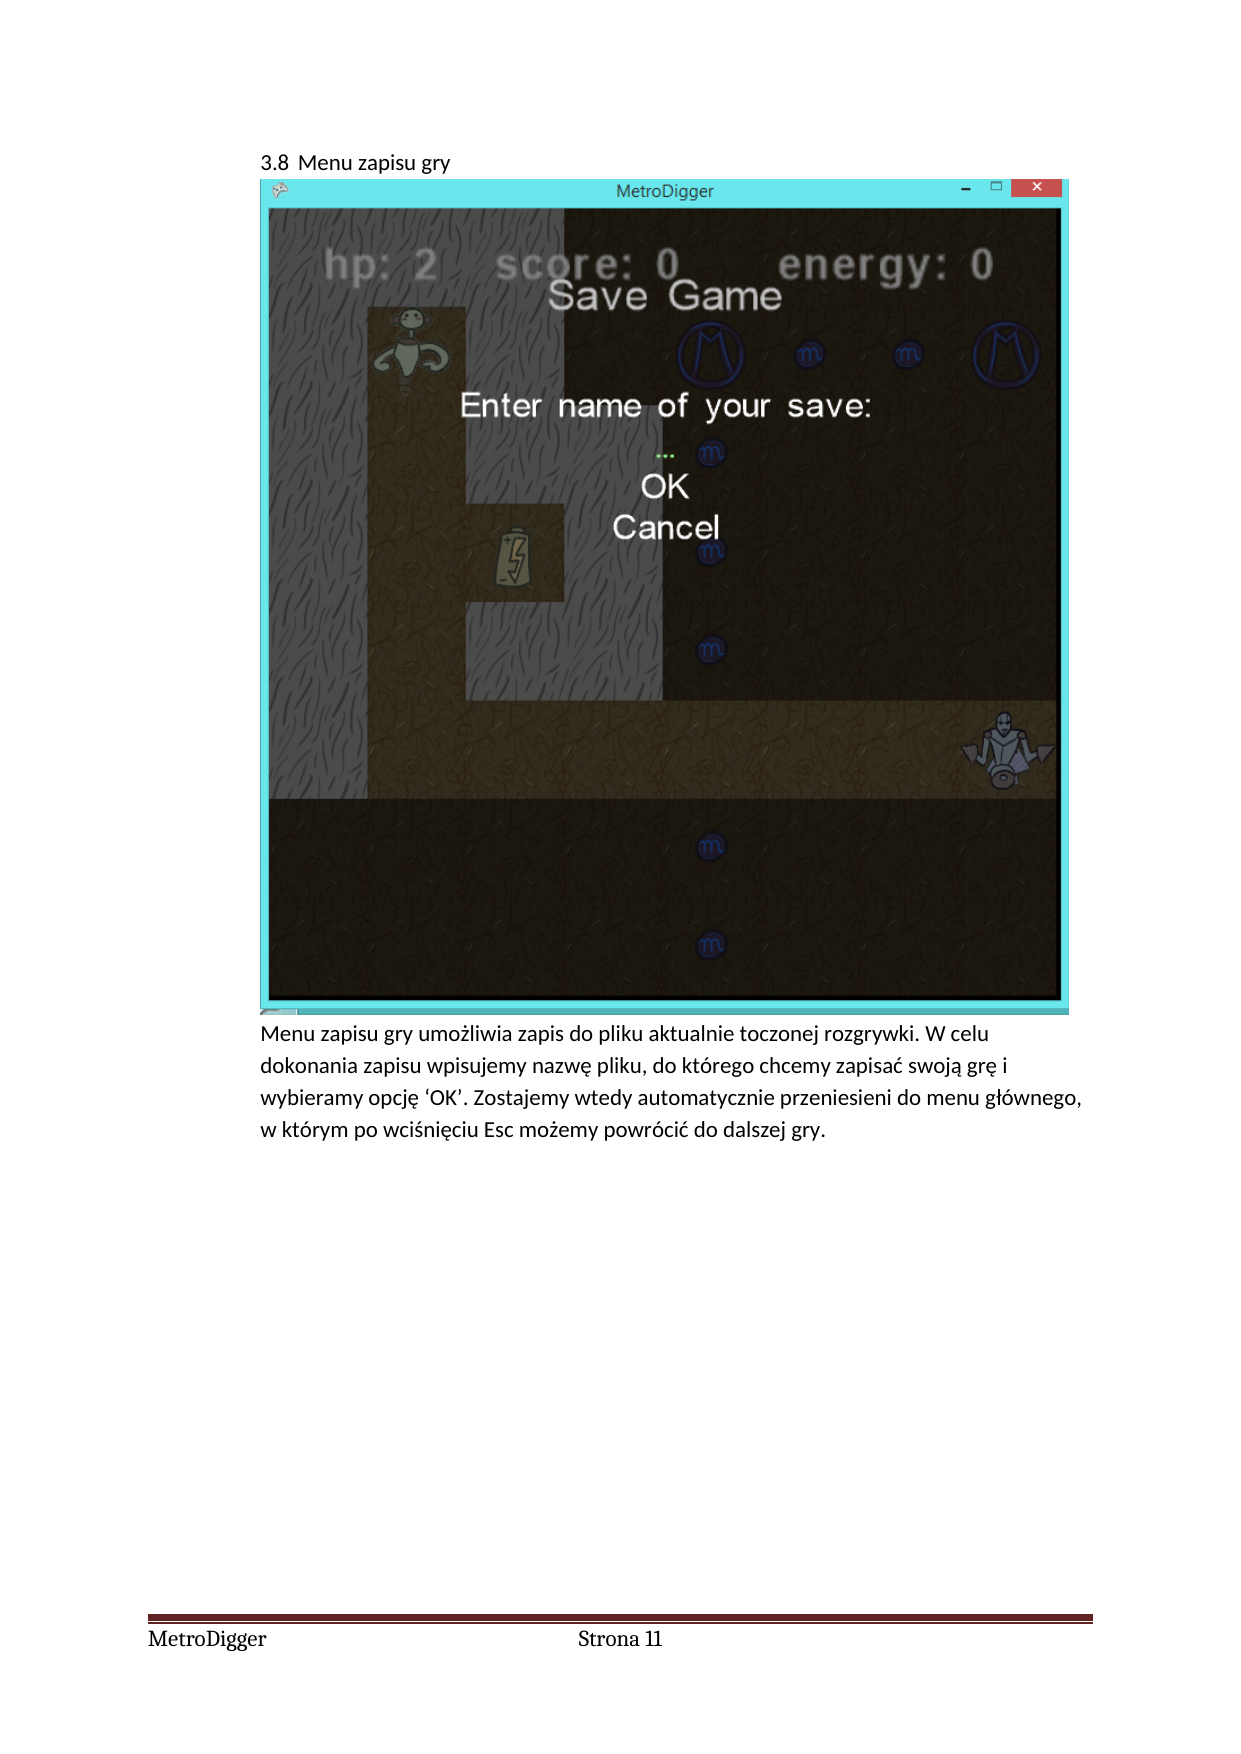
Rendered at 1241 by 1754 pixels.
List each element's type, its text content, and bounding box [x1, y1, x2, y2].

list Menu zapisu gry [260, 148, 1093, 176]
list Menu zapisu gry umożliwia zapis do pliku aktualnie toczonej rozgrywki. W celu dokonania zapisu wpisujemy nazwę pliku, do którego chcemy zapisać swoją grę i wybieramy opcję ‘OK’. Zostajemy wtedy automatycznie przeniesieni do menu głównego, w którym po wciśnięciu Esc możemy powrócić do dalszej gry. [260, 1019, 1093, 1143]
picture [260, 179, 1069, 1015]
